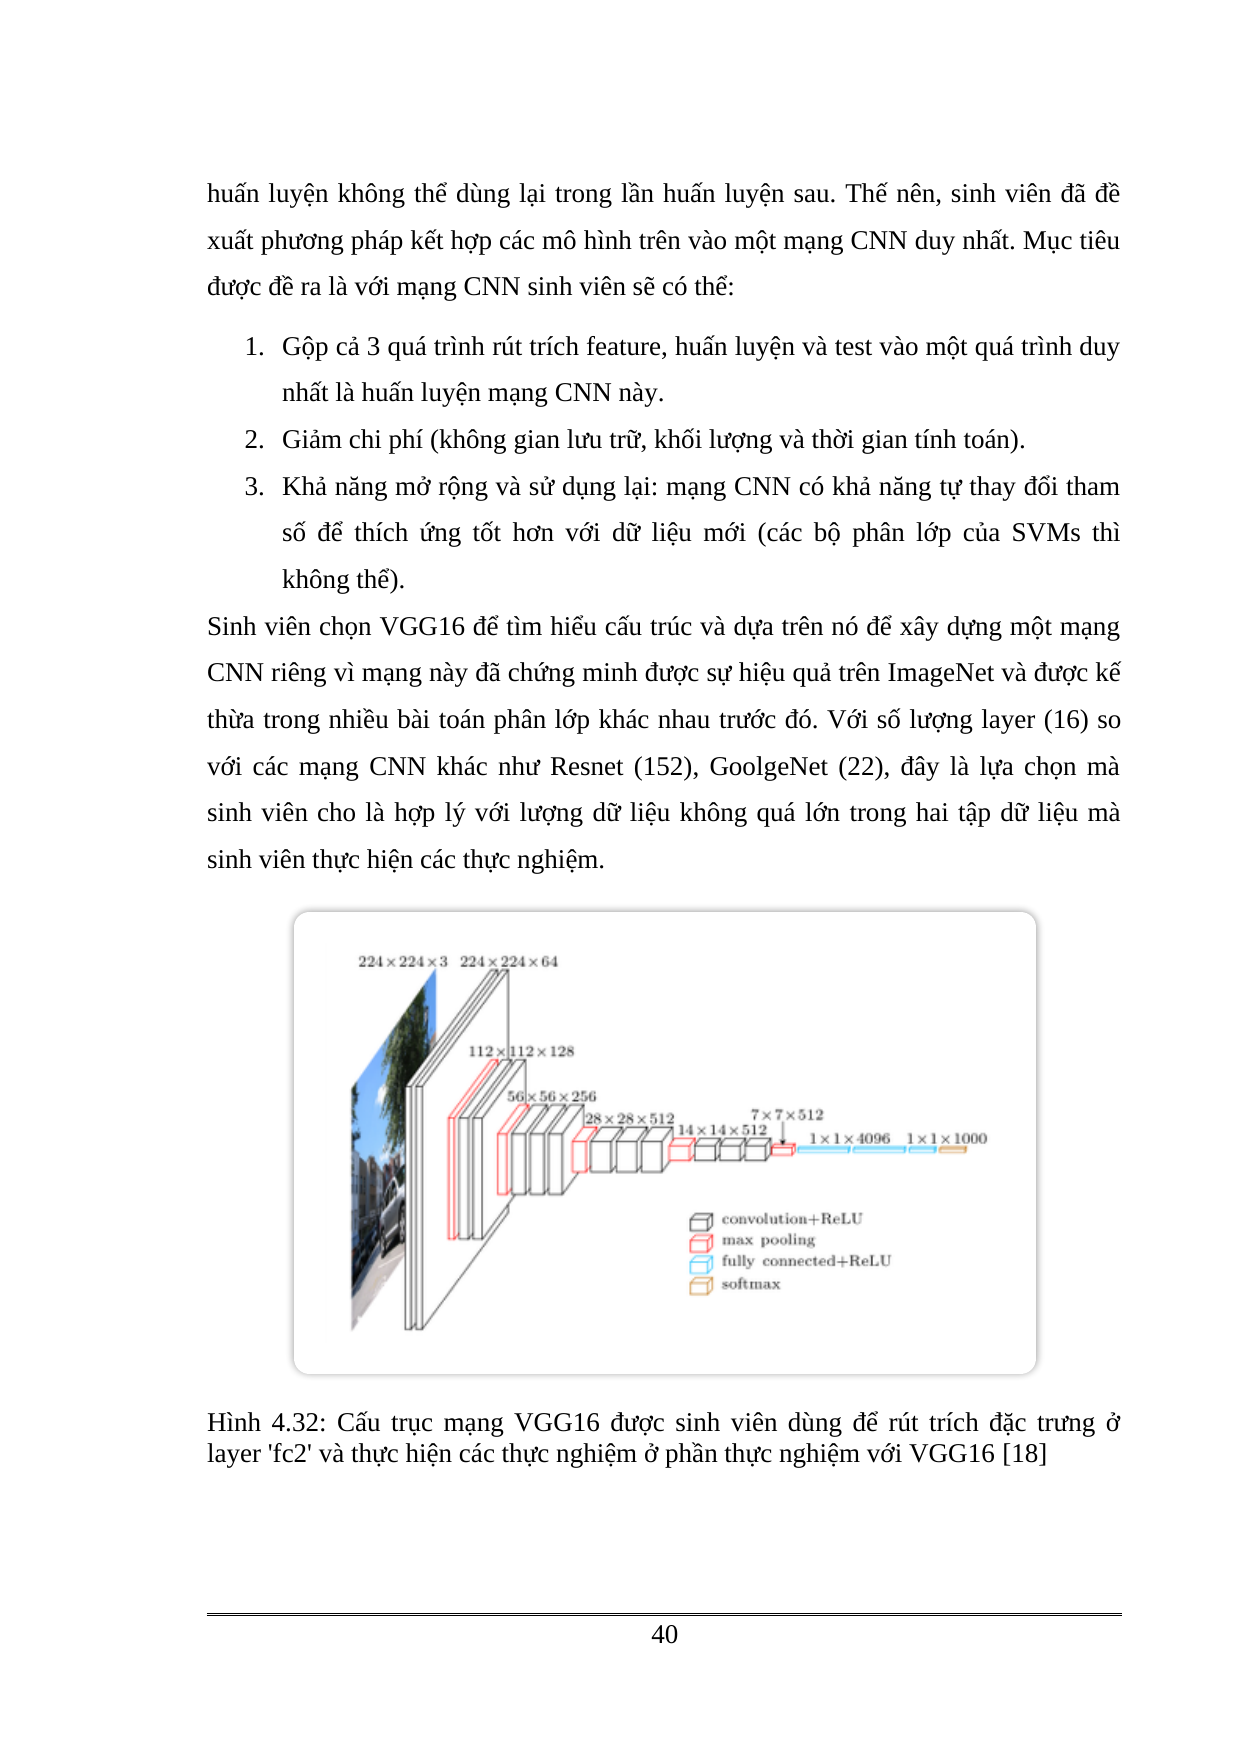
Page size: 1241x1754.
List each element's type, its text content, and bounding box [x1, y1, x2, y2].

text Sinh viên chọn VGG16 để tìm hiểu cấu trúc và dựa trên nó để xây dựng một mạng CNN riêng vì mạng này đã chứng minh được sự hiệu quả trên ImageNet và được kế thừa trong nhiều bài toán phân lớp khác nhau trước đó. Với số lượng layer (16) so với các mạng CNN khác như Resnet (152), GoolgeNet (22), đây là lựa chọn mà sinh viên cho là hợp lý với lượng dữ liệu không quá lớn trong hai tập dữ liệu mà sinh viên thực hiện các thực nghiệm. [207, 610, 1122, 874]
list Gộp cả 3 quá trình rút trích feature, huấn luyện và test vào một quá trình duy nhất là huấn luyện mạng CNN này. [244, 330, 1122, 407]
text Hình 4.7: Cấu trục mạng VGG16 được sinh viên dùng để rút trích đặc trưng ở layer 'fc2' và thực hiện các thực nghiệm ở phần thực nghiệm với VGG16 [207, 1406, 1122, 1468]
list Khả năng mở rộng và sử dụng lại: mạng CNN có khả năng tự thay đổi tham số để thích ứng tốt hơn với dữ liệu mới (các bộ phân lớp của SVMs thì không thể). [244, 470, 1122, 594]
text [207, 177, 1122, 302]
list Giảm chi phí (không gian lưu trữ, khối lượng và thời gian tính toán). [244, 423, 1122, 454]
picture [325, 943, 1005, 1343]
